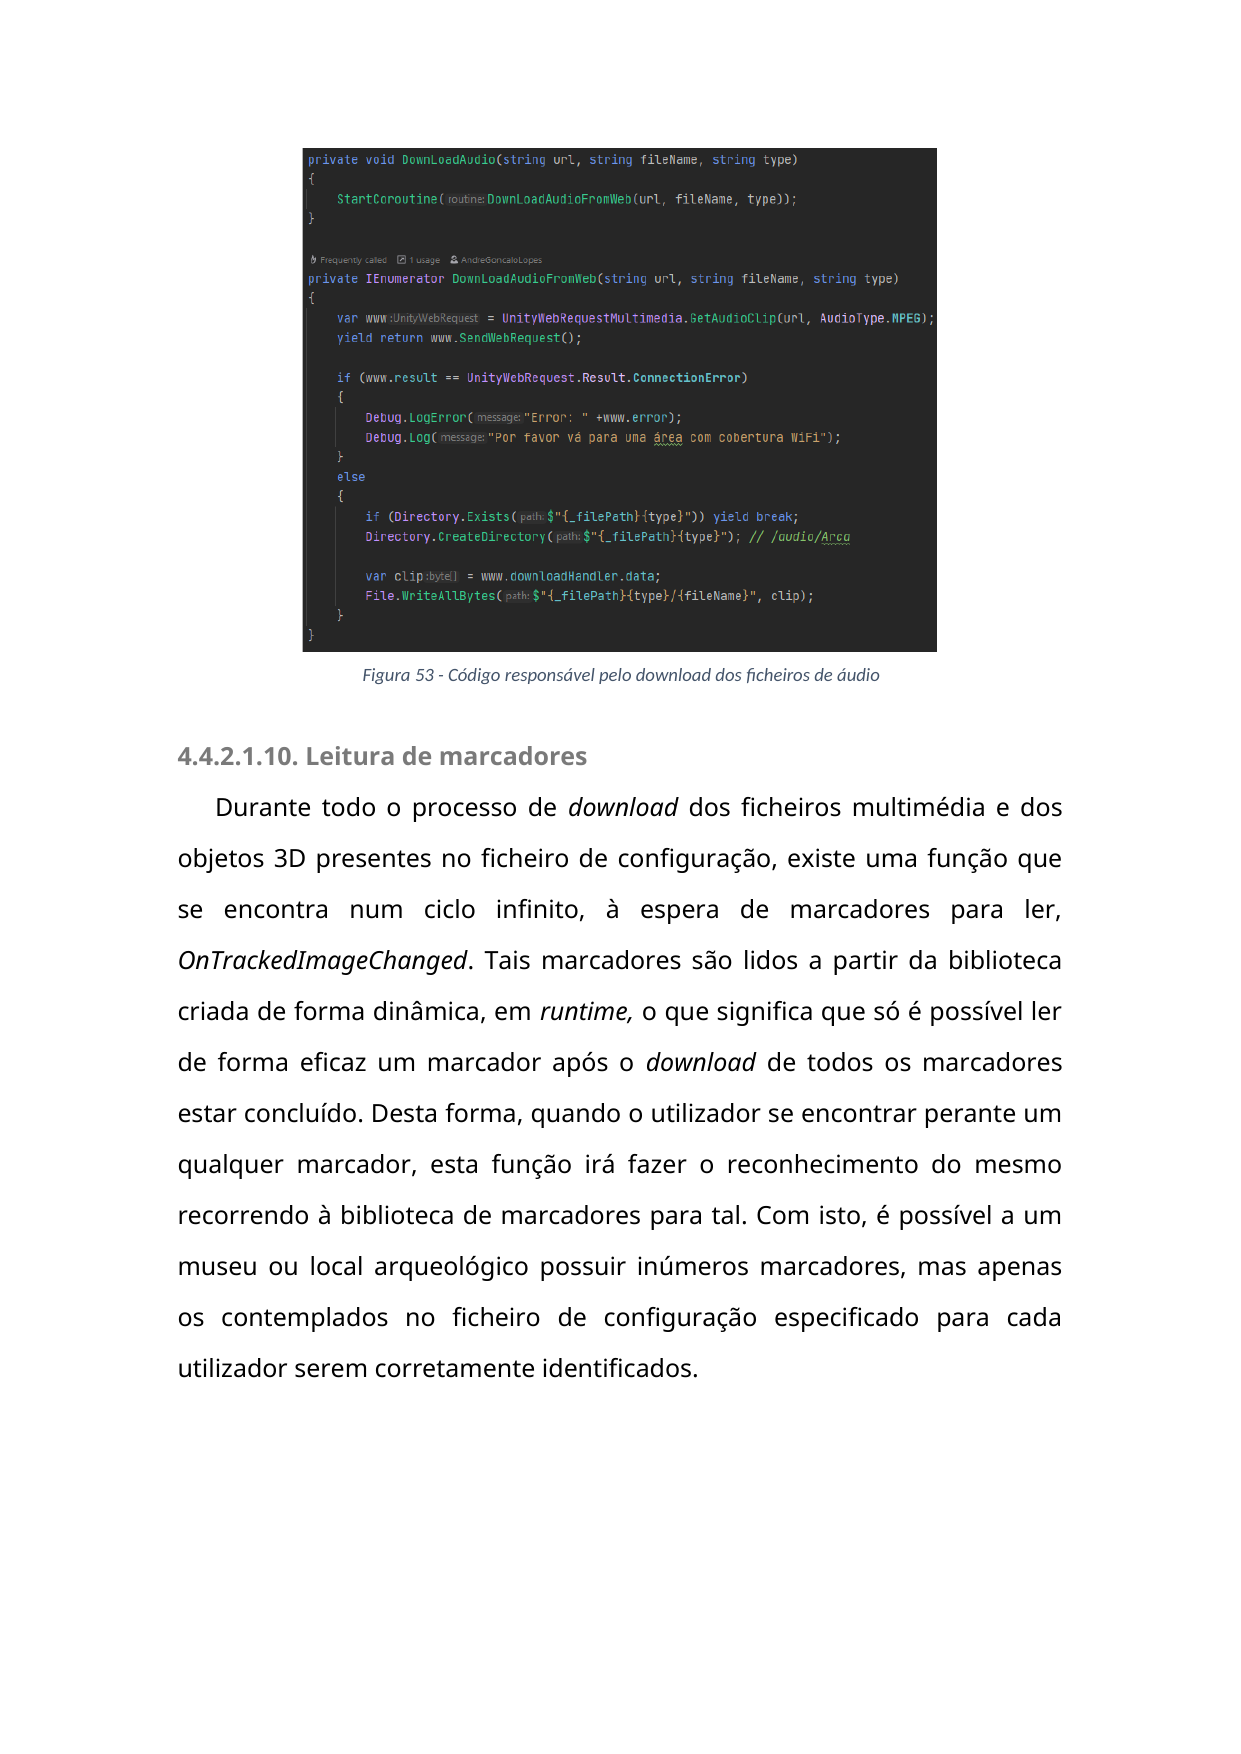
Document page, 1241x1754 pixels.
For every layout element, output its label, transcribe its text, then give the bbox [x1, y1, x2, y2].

subtitle 4.4.2.1.10. Leitura de marcadores [177, 611, 1063, 773]
text Durante todo o processo de download dos ficheiros multimédia e dos objetos 3D presentes no ficheiro de configuração, existe uma função que se encontra num ciclo infinito, à espera de marcadores para ler, OnTrackedImageChanged. Tais marcadores são lidos a partir da biblioteca criada de forma dinâmica, em runtime, o que significa que só é possível ler de forma eficaz um marcador após o download de todos os marcadores estar concluído. Desta forma, quando o utilizador se encontrar perante um qualquer marcador, esta função irá fazer o reconhecimento do mesmo recorrendo à biblioteca de marcadores para tal. Com isto, é possível a um museu ou local arqueológico possuir inúmeros marcadores, mas apenas os contemplados no ficheiro de configuração especificado para cada utilizador serem corretamente identificados. [177, 789, 1063, 1385]
picture [302, 148, 937, 652]
